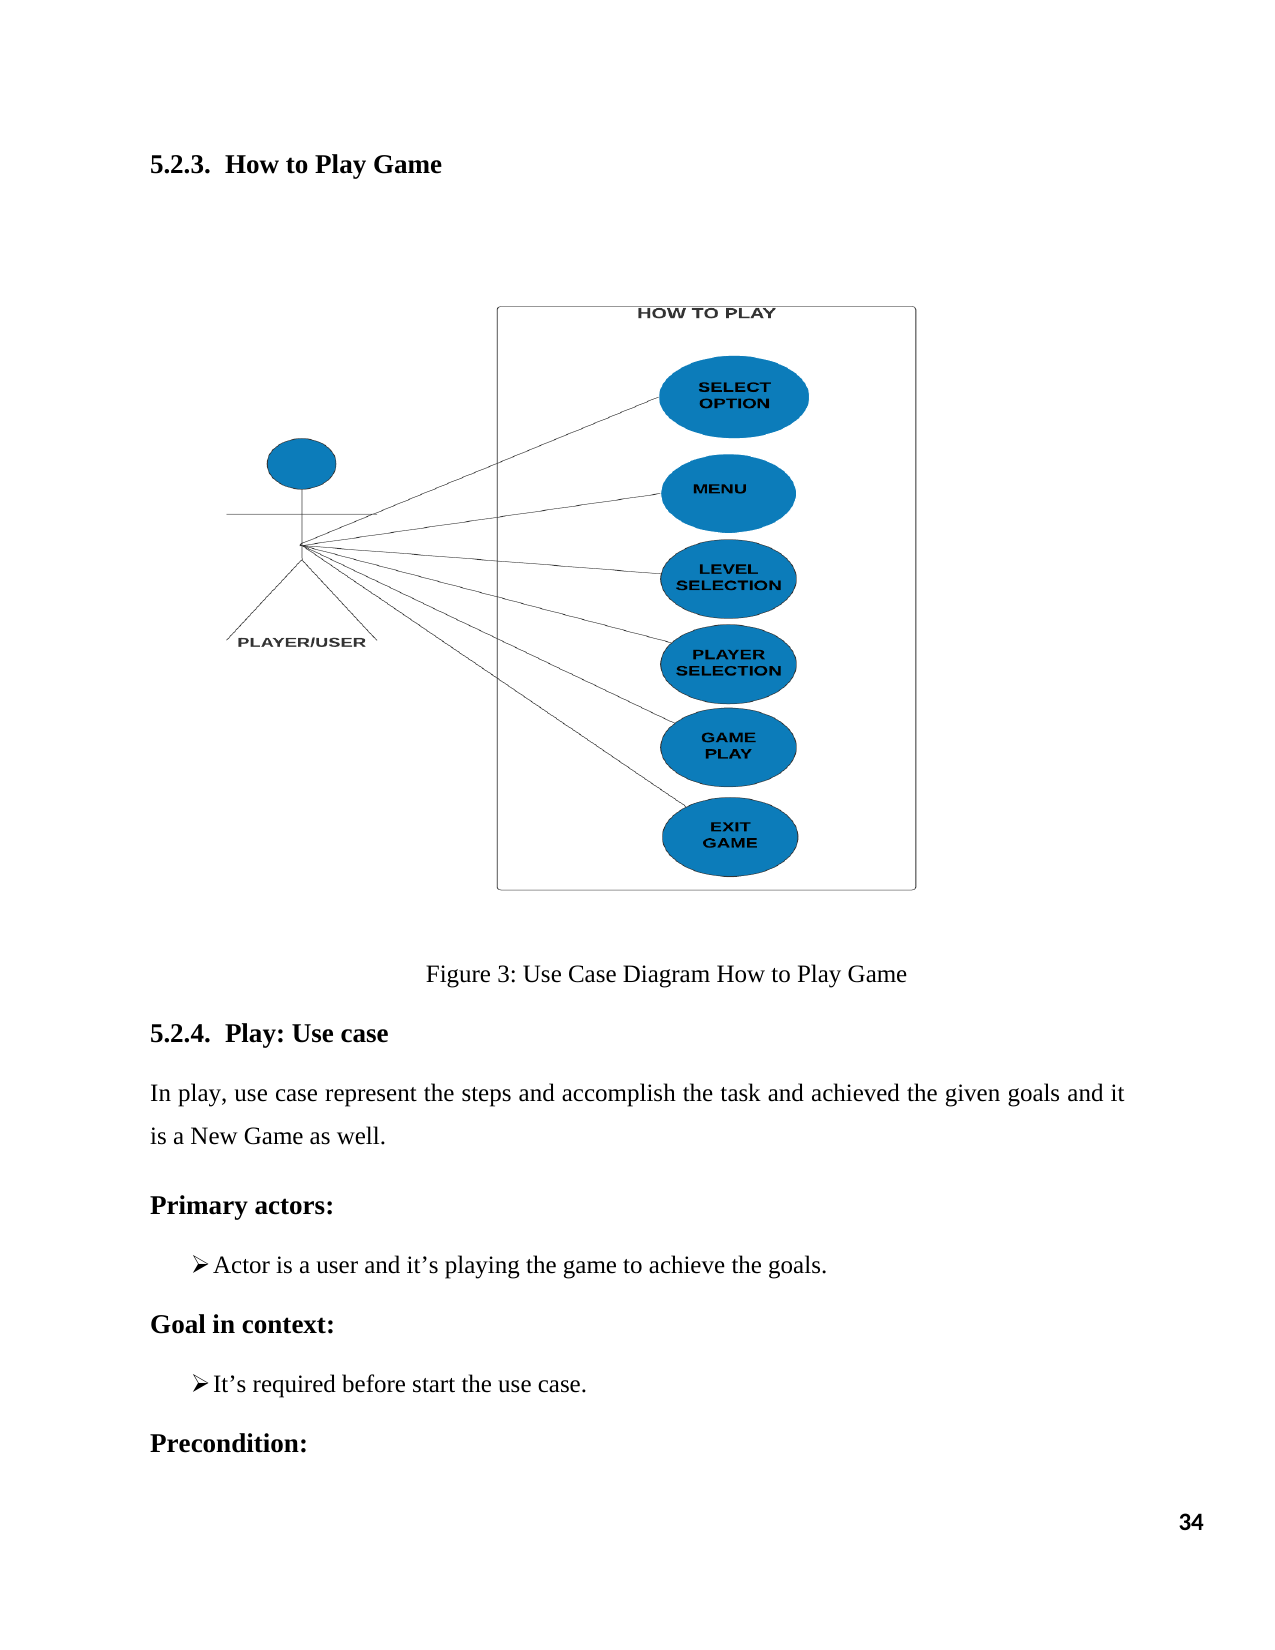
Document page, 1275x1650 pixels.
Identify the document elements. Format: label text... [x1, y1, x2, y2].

text Primary actors: [150, 1189, 1127, 1221]
text Precondition: [150, 1427, 1127, 1458]
subtitle How to Play Game [150, 148, 1275, 179]
text Figure 3: Use Case Diagram How to Play Game [155, 959, 1275, 988]
subtitle Play: Use case [150, 1017, 1275, 1048]
text In play, use case represent the steps and accomplish the task and achieved the given goals and it is a New Game as well. [150, 1078, 1126, 1150]
text Goal in context: [150, 1308, 1127, 1339]
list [191, 1369, 1275, 1398]
picture [175, 265, 966, 931]
list Actor is a user and it’s playing the game to achieve the goals. [191, 1250, 1275, 1279]
